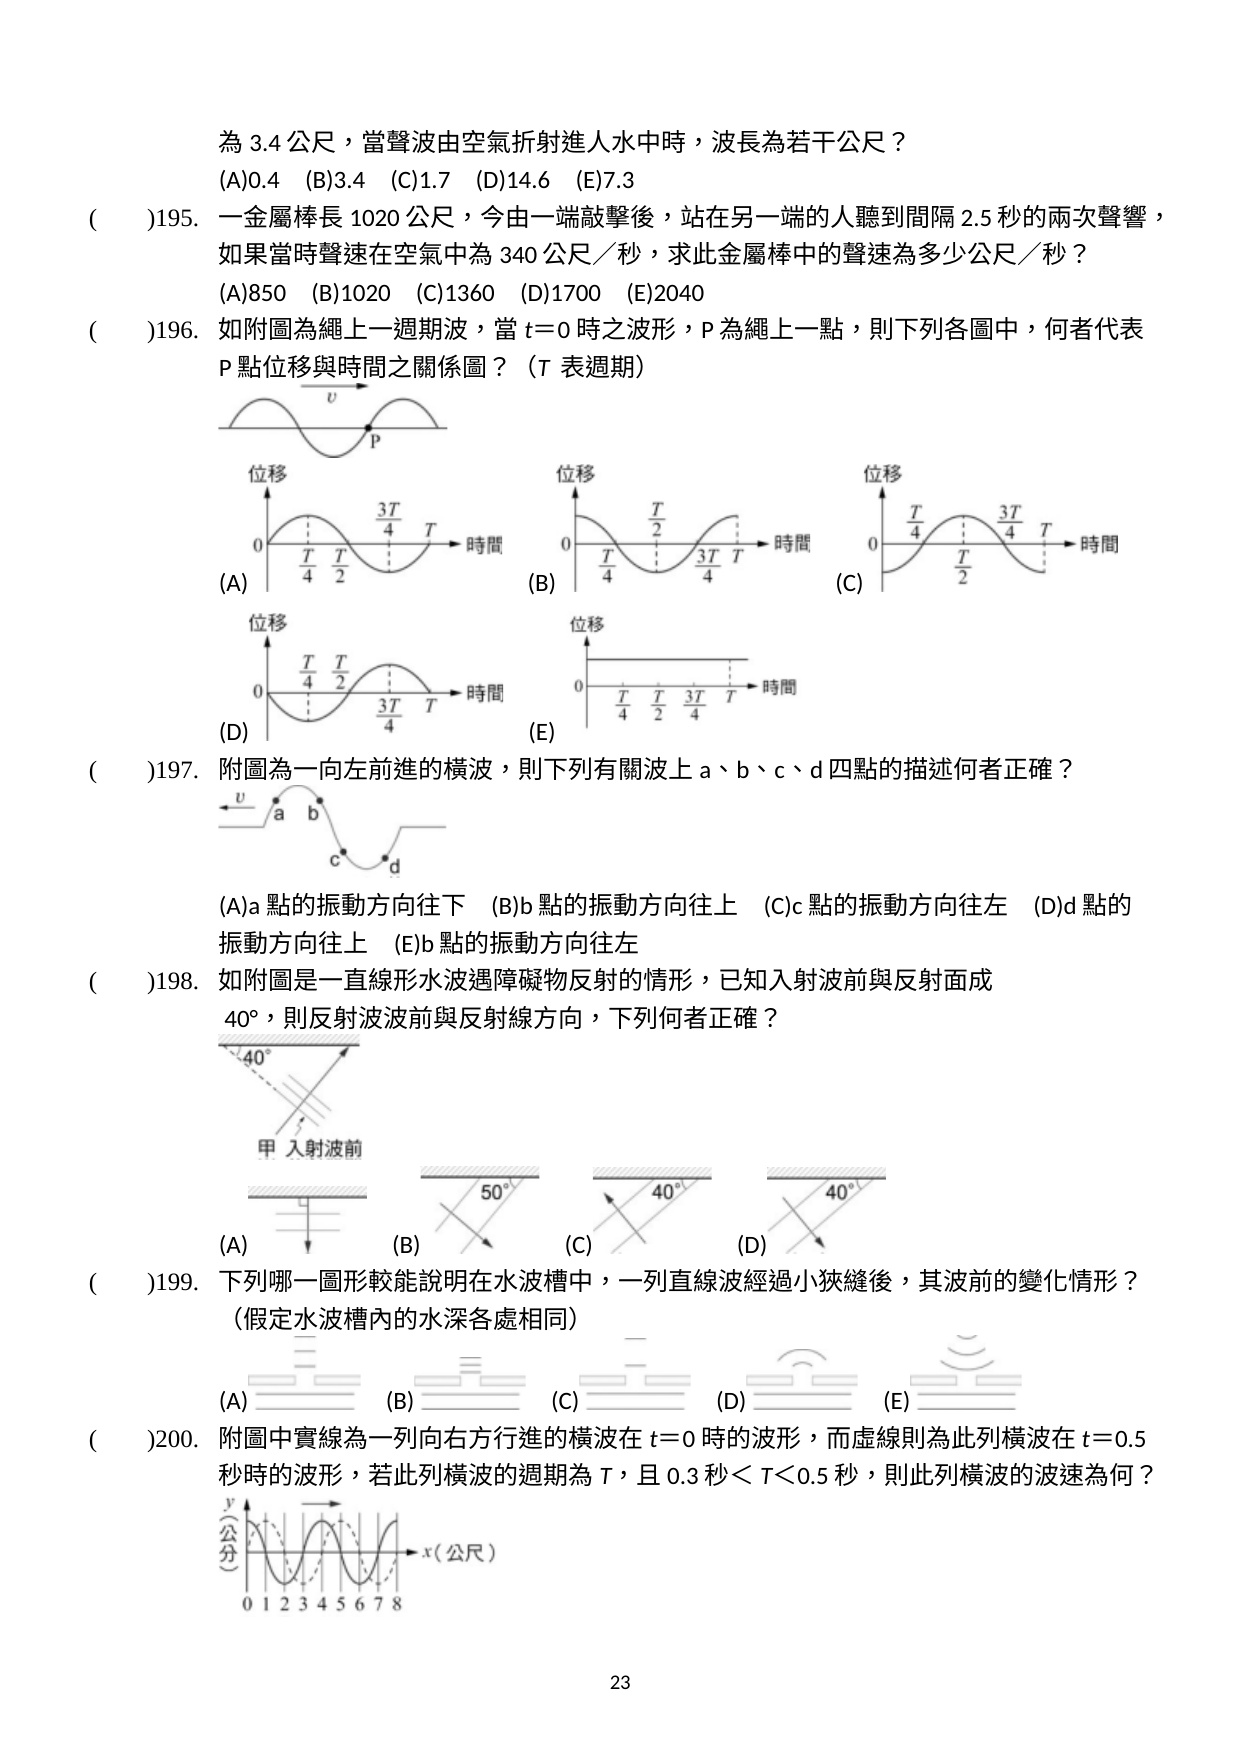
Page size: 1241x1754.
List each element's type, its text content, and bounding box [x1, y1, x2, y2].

list 如附圖是一直線形水波遇障礙物反射的情形，已知入射波前與反射面成 40°，則反射波波前與反射線方向，下列何者正確？ (A) (B) (C) (D) [88, 959, 1152, 1261]
list 如附圖為繩上一週期波，當 t＝0 時之波形，P 為繩上一點，則下列各圖中，何者代表 P 點位移與時間之關係圖？（T 表週期） (A) (B) (C) (D) (E) [88, 308, 1152, 748]
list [88, 1417, 1152, 1624]
list 附圖為一向左前進的橫波，則下列有關波上 a、b、c、d 四點的描述何者正確？ (A)a 點的振動方向往下 (B)b 點的振動方向往上 (C)c 點的振動方向往左 (D)d 點的振動方向往上 (E)b點的振動方向往左 [88, 748, 1152, 959]
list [88, 121, 1152, 196]
list 一金屬棒長 1020公尺，今由一端敲擊後，站在另一端的人聽到間隔 2.5 秒的兩次聲響，如果當時聲速在空氣中為 340 公尺／秒，求此金屬棒中的聲速為多少公尺／秒？ (A)850 (B)1020 (C)1360 (D)1700 (E)2040 [88, 196, 1152, 308]
list 下列哪一圖形較能說明在水波槽中，一列直線波經過小狹縫後，其波前的變化情形？（假定水波槽內的水深各處相同） (A) (B) (C) (D) (E) [88, 1261, 1152, 1417]
